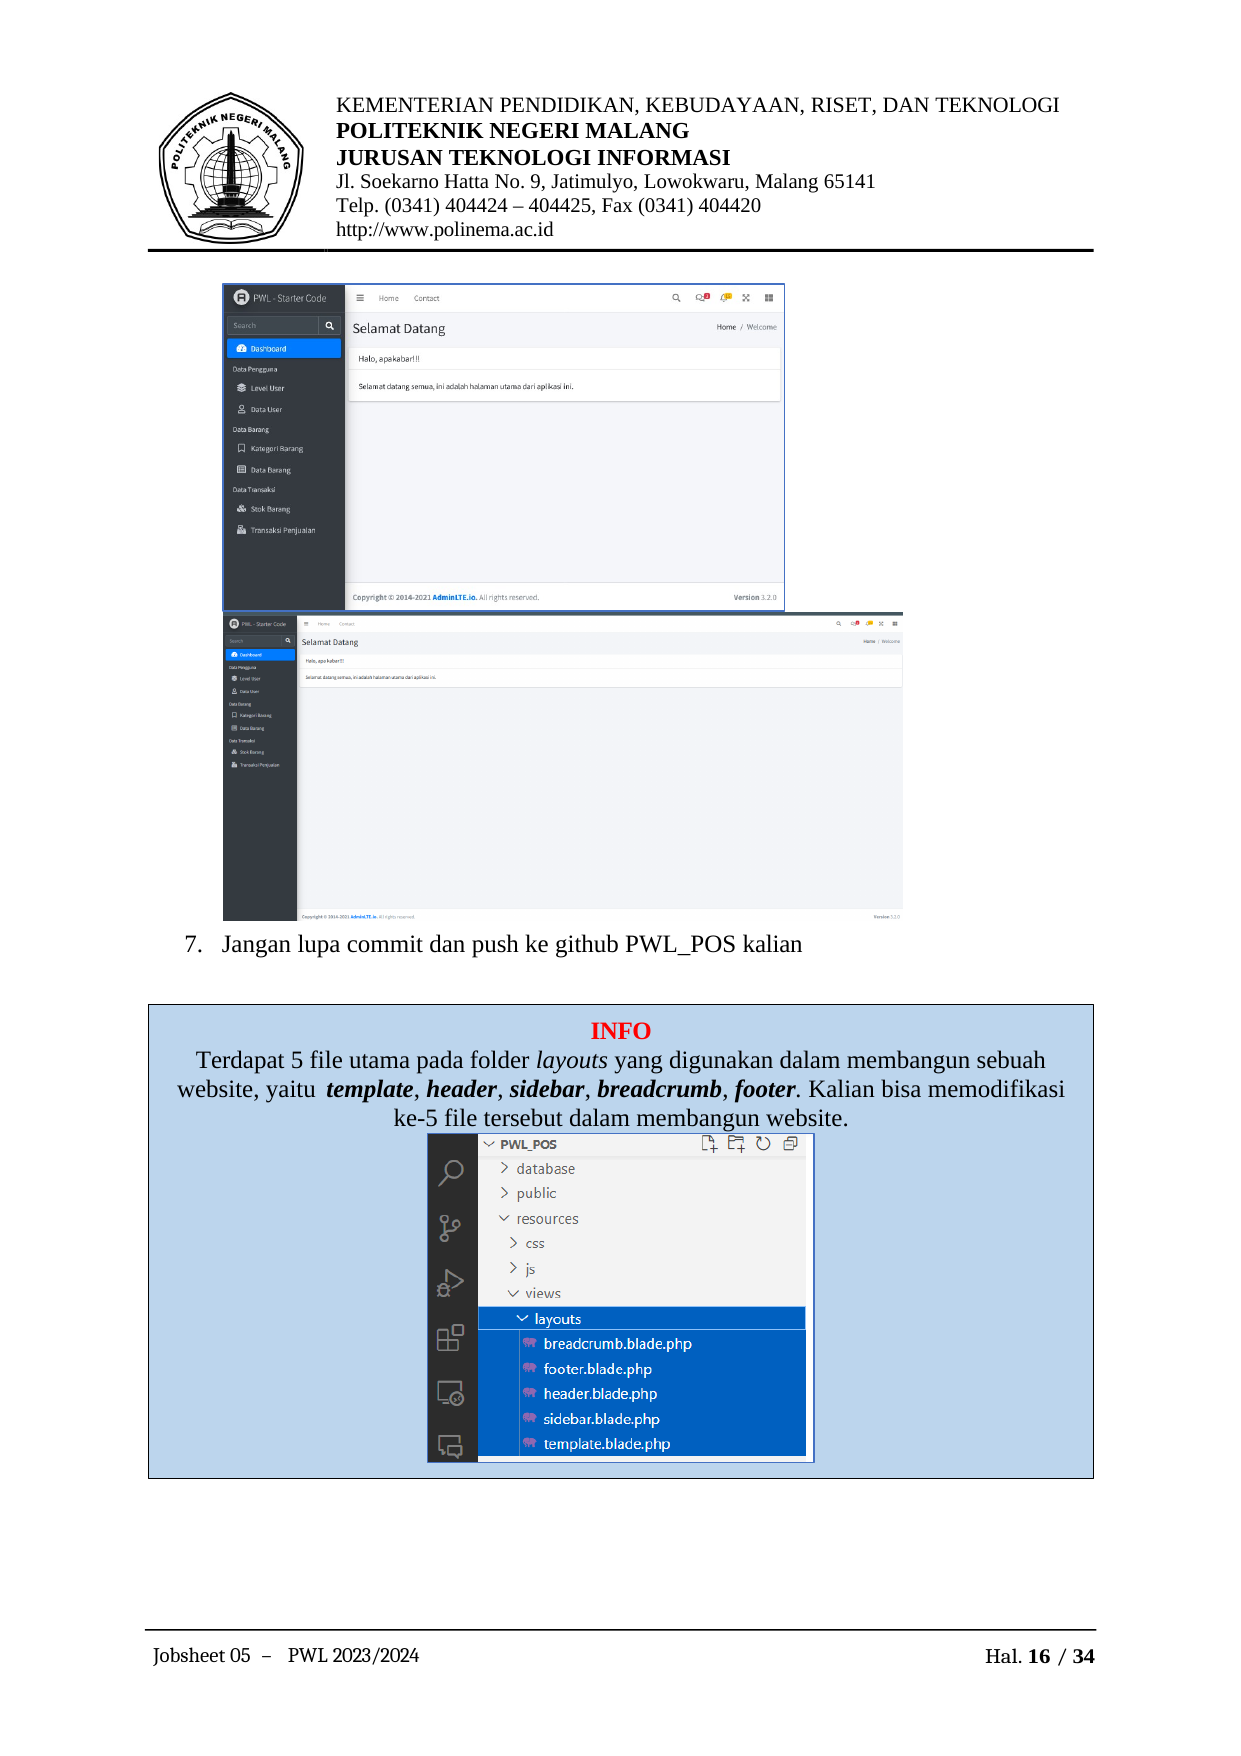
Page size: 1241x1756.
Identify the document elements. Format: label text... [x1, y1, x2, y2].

picture [224, 285, 784, 610]
list Jangan lupa commit dan push ke github PWL_POS kalian [184, 929, 1107, 957]
picture [428, 1134, 813, 1462]
picture [158, 92, 304, 244]
picture [223, 612, 903, 921]
